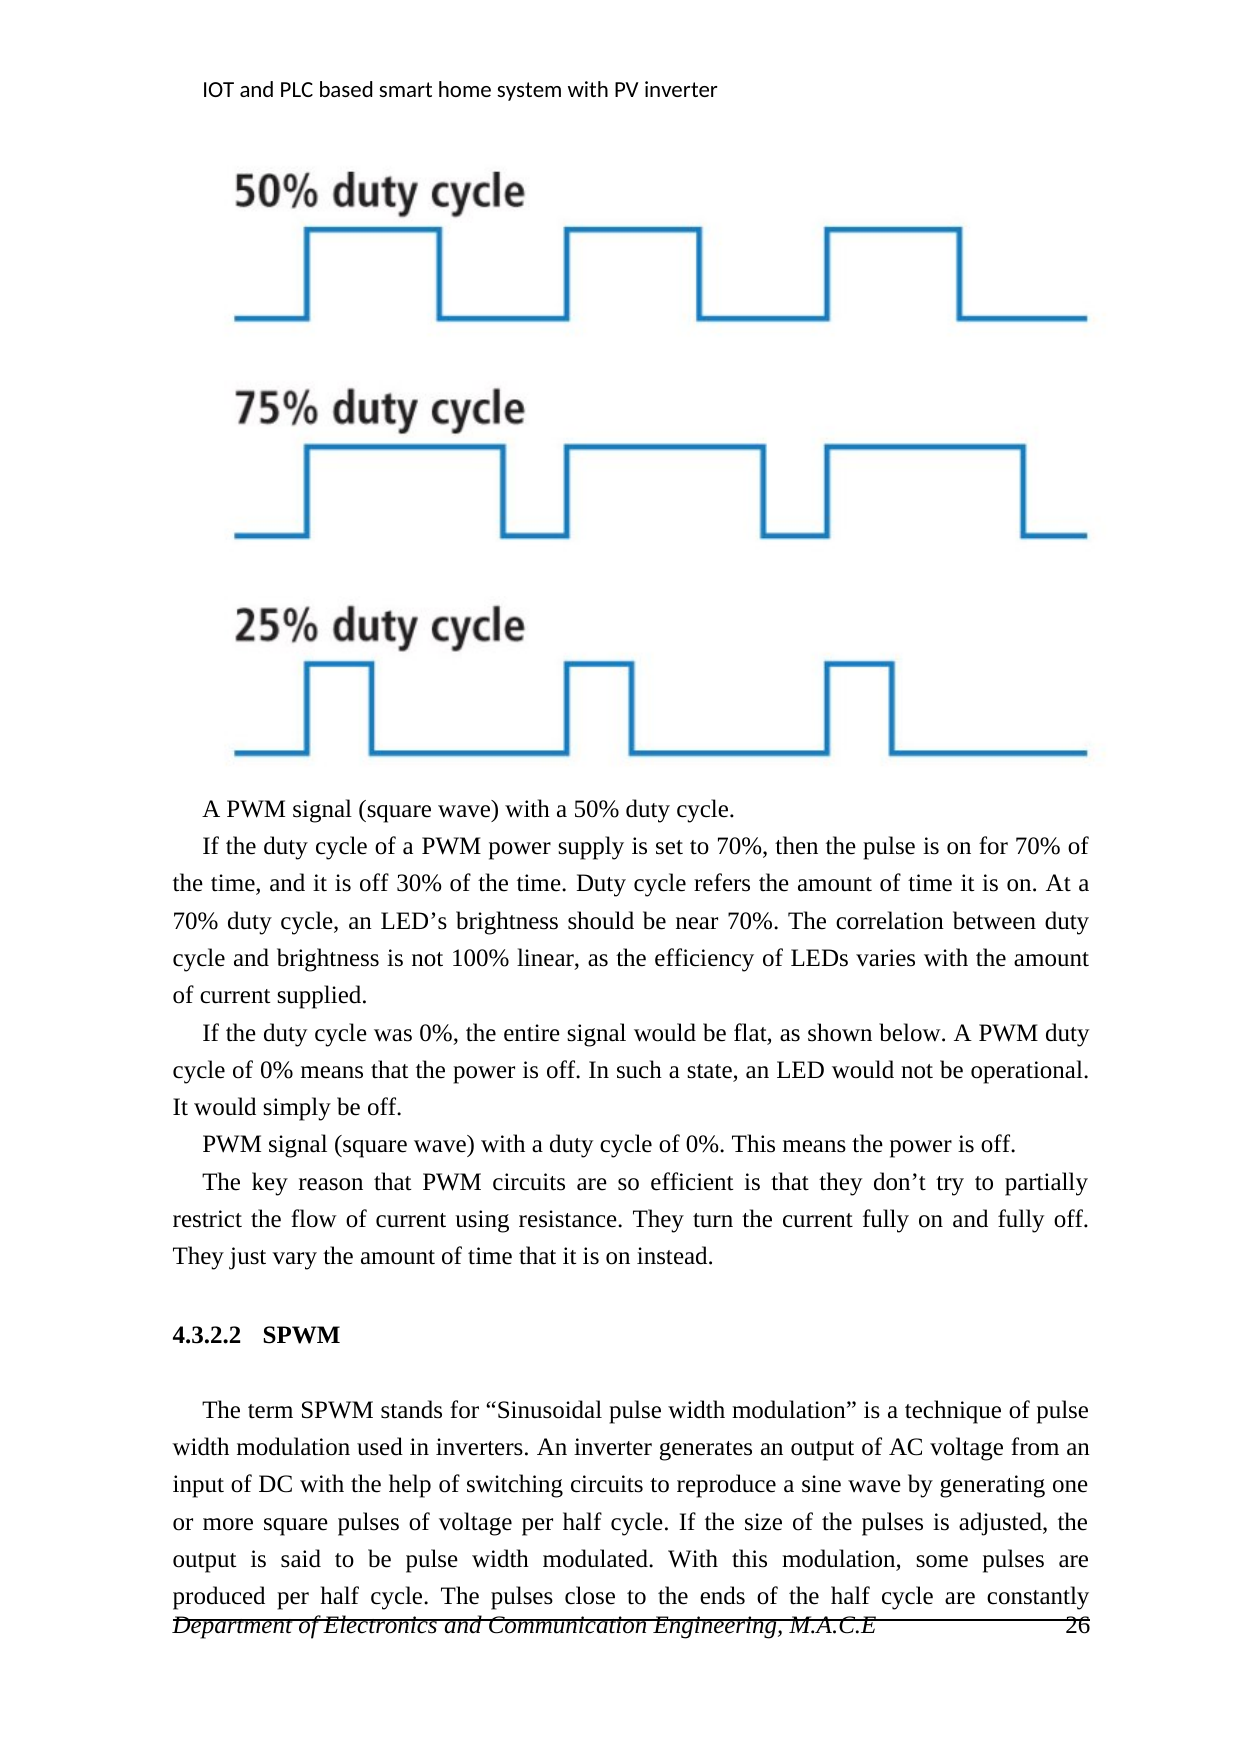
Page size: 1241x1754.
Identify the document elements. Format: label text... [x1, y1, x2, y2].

text If the duty cycle of a PWM power supply is set to 70%, then the pulse is on for 70% of the time, and it is off 30% of the time. Duty cycle refers the amount of time it is on. At a 70% duty cycle, an LED’s brightness should be near 70%. The correlation between duty cycle and brightness is not 100% linear, as the efficiency of LEDs varies with the amount of current supplied. [172, 831, 1090, 1009]
text The key reason that PWM circuits are so efficient is that they don’t try to partially restrict the flow of current using resistance. They turn the current fully on and fully off. They just vary the amount of time that it is on instead. [172, 1167, 1090, 1270]
text PWM signal (square wave) with a duty cycle of 0%. This means the power is off. [172, 1129, 1090, 1158]
text A PWM signal (square wave) with a 50% duty cycle. [172, 794, 1090, 823]
text If the duty cycle was 0%, the entire signal would be flat, as shown below. A PWM duty cycle of 0% means that the power is off. In such a state, an LED would not be operational. It would simply be off. [172, 1018, 1090, 1121]
picture [202, 155, 1120, 786]
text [172, 1395, 1090, 1610]
subtitle SPWM [172, 1320, 1090, 1349]
